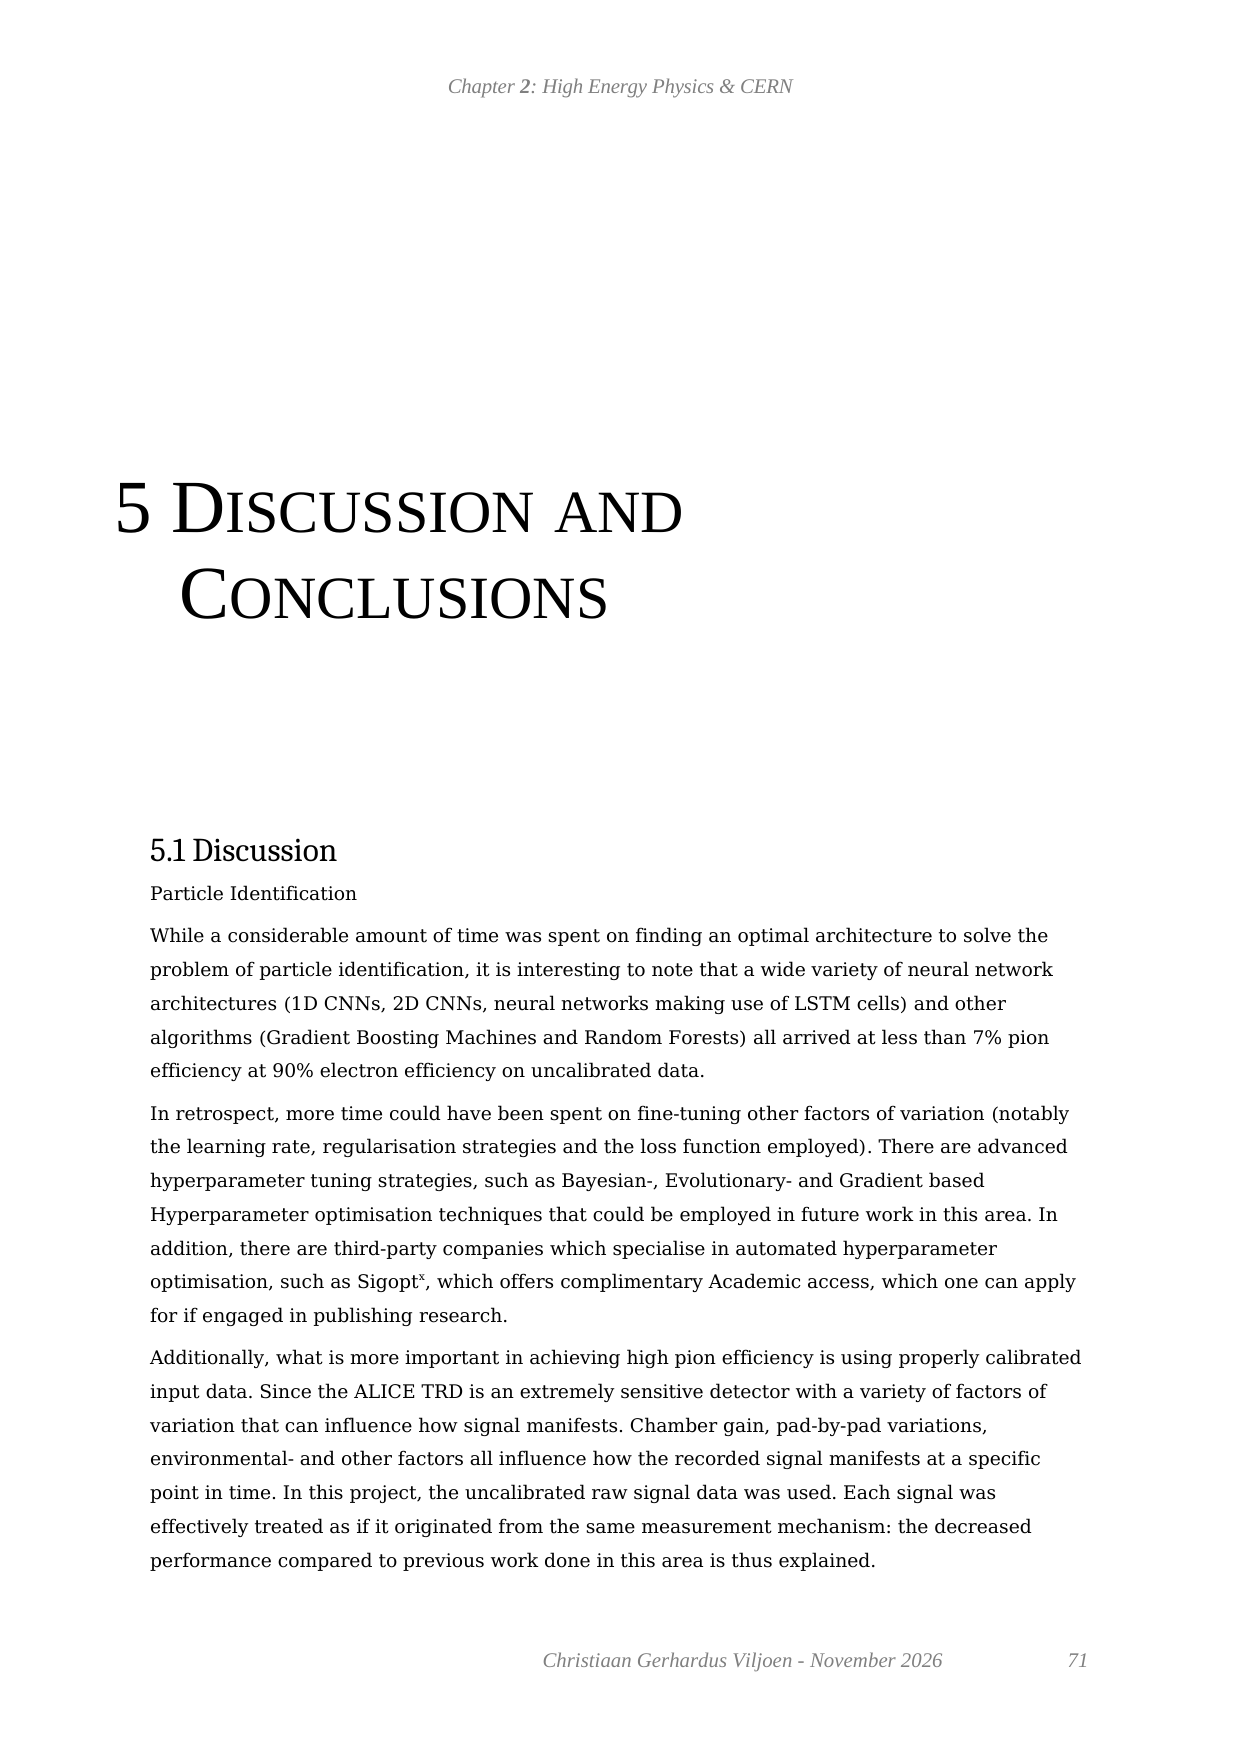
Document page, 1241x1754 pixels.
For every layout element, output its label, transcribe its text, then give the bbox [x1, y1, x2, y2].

subtitle Discussion and Conclusions [114, 462, 1090, 635]
text Particle Identification [150, 882, 1090, 904]
text While a considerable amount of time was spent on finding an optimal architecture to solve the problem of particle identification, it is interesting to note that a wide variety of neural network architectures (1D CNNs, 2D CNNs, neural networks making use of LSTM cells) and other algorithms (Gradient Boosting Machines and Random Forests) all arrived at less than 7% pion efficiency at 90% electron efficiency on uncalibrated data. [150, 924, 1090, 1082]
text In retrospect, more time could have been spent on fine-tuning other factors of variation (notably the learning rate, regularisation strategies and the loss function employed). There are advanced hyperparameter tuning strategies, such as Bayesian-, Evolutionary- and Gradient based Hyperparameter optimisation techniques that could be employed in future work in this area. In addition, there are third-party companies which specialise in automated hyperparameter optimisation, such as Sigopt, which offers complimentary Academic access, which one can apply for if engaged in publishing research. [150, 1101, 1090, 1326]
text Additionally, what is more important in achieving high pion efficiency is using properly calibrated input data. Since the ALICE TRD is an extremely sensitive detector with a variety of factors of variation that can influence how signal manifests. Chamber gain, pad-by-pad variations, environmental- and other factors all influence how the recorded signal manifests at a specific point in time. In this project, the uncalibrated raw signal data was used. Each signal was effectively treated as if it originated from the same measurement mechanism: the decreased performance compared to previous work done in this area is thus explained. [150, 1346, 1090, 1571]
subtitle Discussion [150, 831, 1090, 869]
